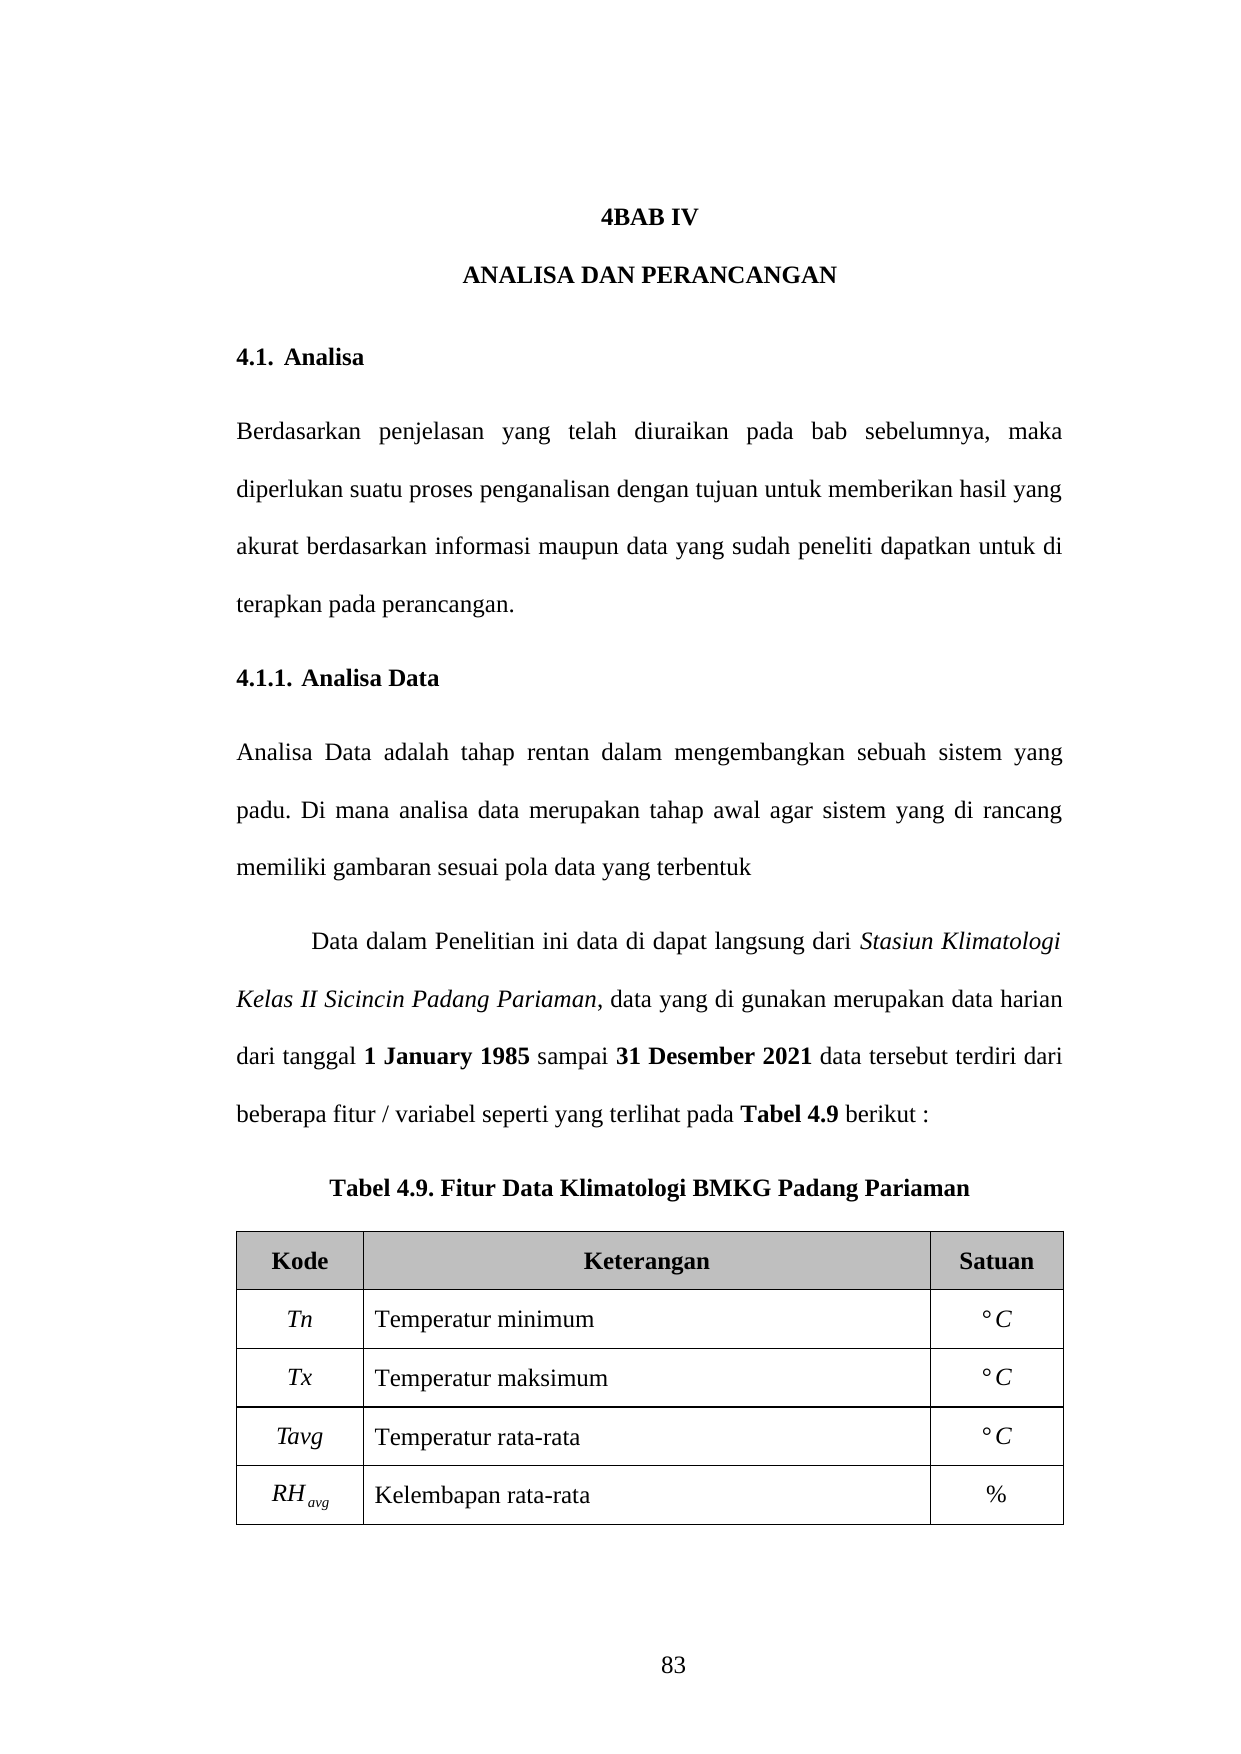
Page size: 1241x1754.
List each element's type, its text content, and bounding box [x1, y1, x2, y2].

subtitle Analisa Data [236, 663, 1063, 692]
table_cell Temperatur rata-rata [364, 1408, 930, 1465]
table_cell [931, 1466, 1063, 1524]
table_cell [931, 1349, 1063, 1406]
subtitle BAB IV ANALISA DAN PERANCANGAN [236, 202, 1063, 288]
table_cell [931, 1408, 1063, 1465]
table_cell Temperatur maksimum [364, 1349, 930, 1406]
table_cell Kelembapan rata-rata [364, 1466, 930, 1524]
table_cell [237, 1408, 363, 1465]
table_header Kode [237, 1232, 363, 1289]
table_cell [237, 1290, 363, 1348]
table_cell [931, 1290, 1063, 1348]
table_cell [237, 1466, 363, 1524]
table_header Satuan [931, 1232, 1063, 1289]
text Analisa Data adalah tahap rentan dalam mengembangkan sebuah sistem yang padu. Di mana analisa data merupakan tahap awal agar sistem yang di rancang memiliki gambaran sesuai pola data yang terbentuk [236, 737, 1063, 881]
subtitle Analisa [236, 342, 1063, 371]
table_cell Temperatur minimum [364, 1290, 930, 1348]
text Berdasarkan penjelasan yang telah diuraikan pada bab sebelumnya, maka diperlukan suatu proses penganalisan dengan tujuan untuk memberikan hasil yang akurat berdasarkan informasi maupun data yang sudah peneliti dapatkan untuk di terapkan pada perancangan. [236, 416, 1063, 618]
table_cell [237, 1349, 363, 1406]
table_header Keterangan [364, 1232, 930, 1289]
